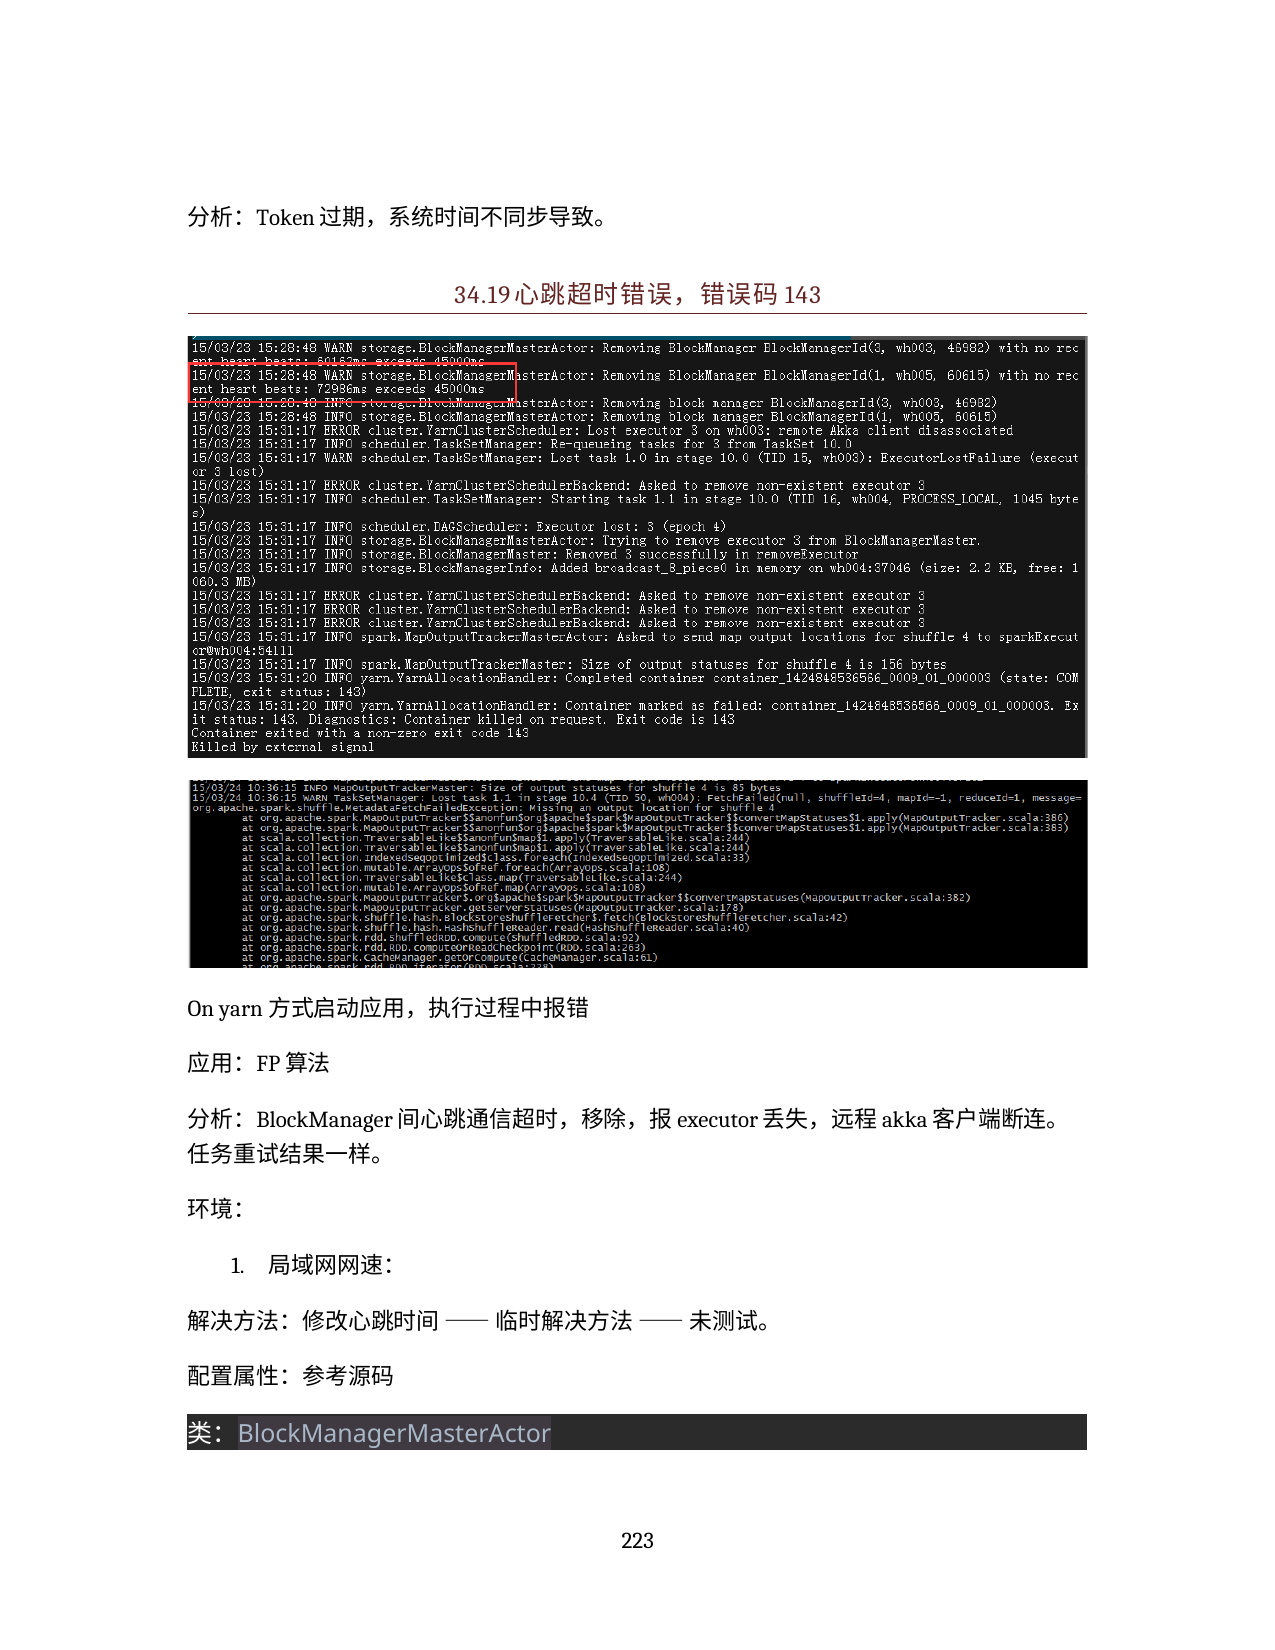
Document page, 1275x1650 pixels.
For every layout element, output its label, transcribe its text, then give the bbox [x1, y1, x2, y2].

text 解决方法：修改心跳时间 —— 临时解决方法 —— 未测试。 [187, 1303, 1087, 1336]
text 分析：BlockManager间心跳通信超时，移除，报executor丢失，远程akka客户端断连。任务重试结果一样。 [187, 1101, 1087, 1169]
text 应用：FP算法 [187, 1045, 1087, 1078]
text On yarn 方式启动应用，执行过程中报错 [187, 990, 1087, 1023]
list 局域网网速： [231, 1247, 1087, 1280]
text 配置属性：参考源码 [187, 1358, 1087, 1391]
picture [187, 336, 1088, 758]
picture [187, 780, 1088, 968]
text 分析：Token过期，系统时间不同步导致。 [187, 198, 1087, 232]
text 类：BlockManagerMasterActor [187, 1414, 1087, 1450]
text 环境： [187, 1191, 1087, 1224]
subtitle 心跳超时错误，错误码143 [187, 275, 1087, 314]
